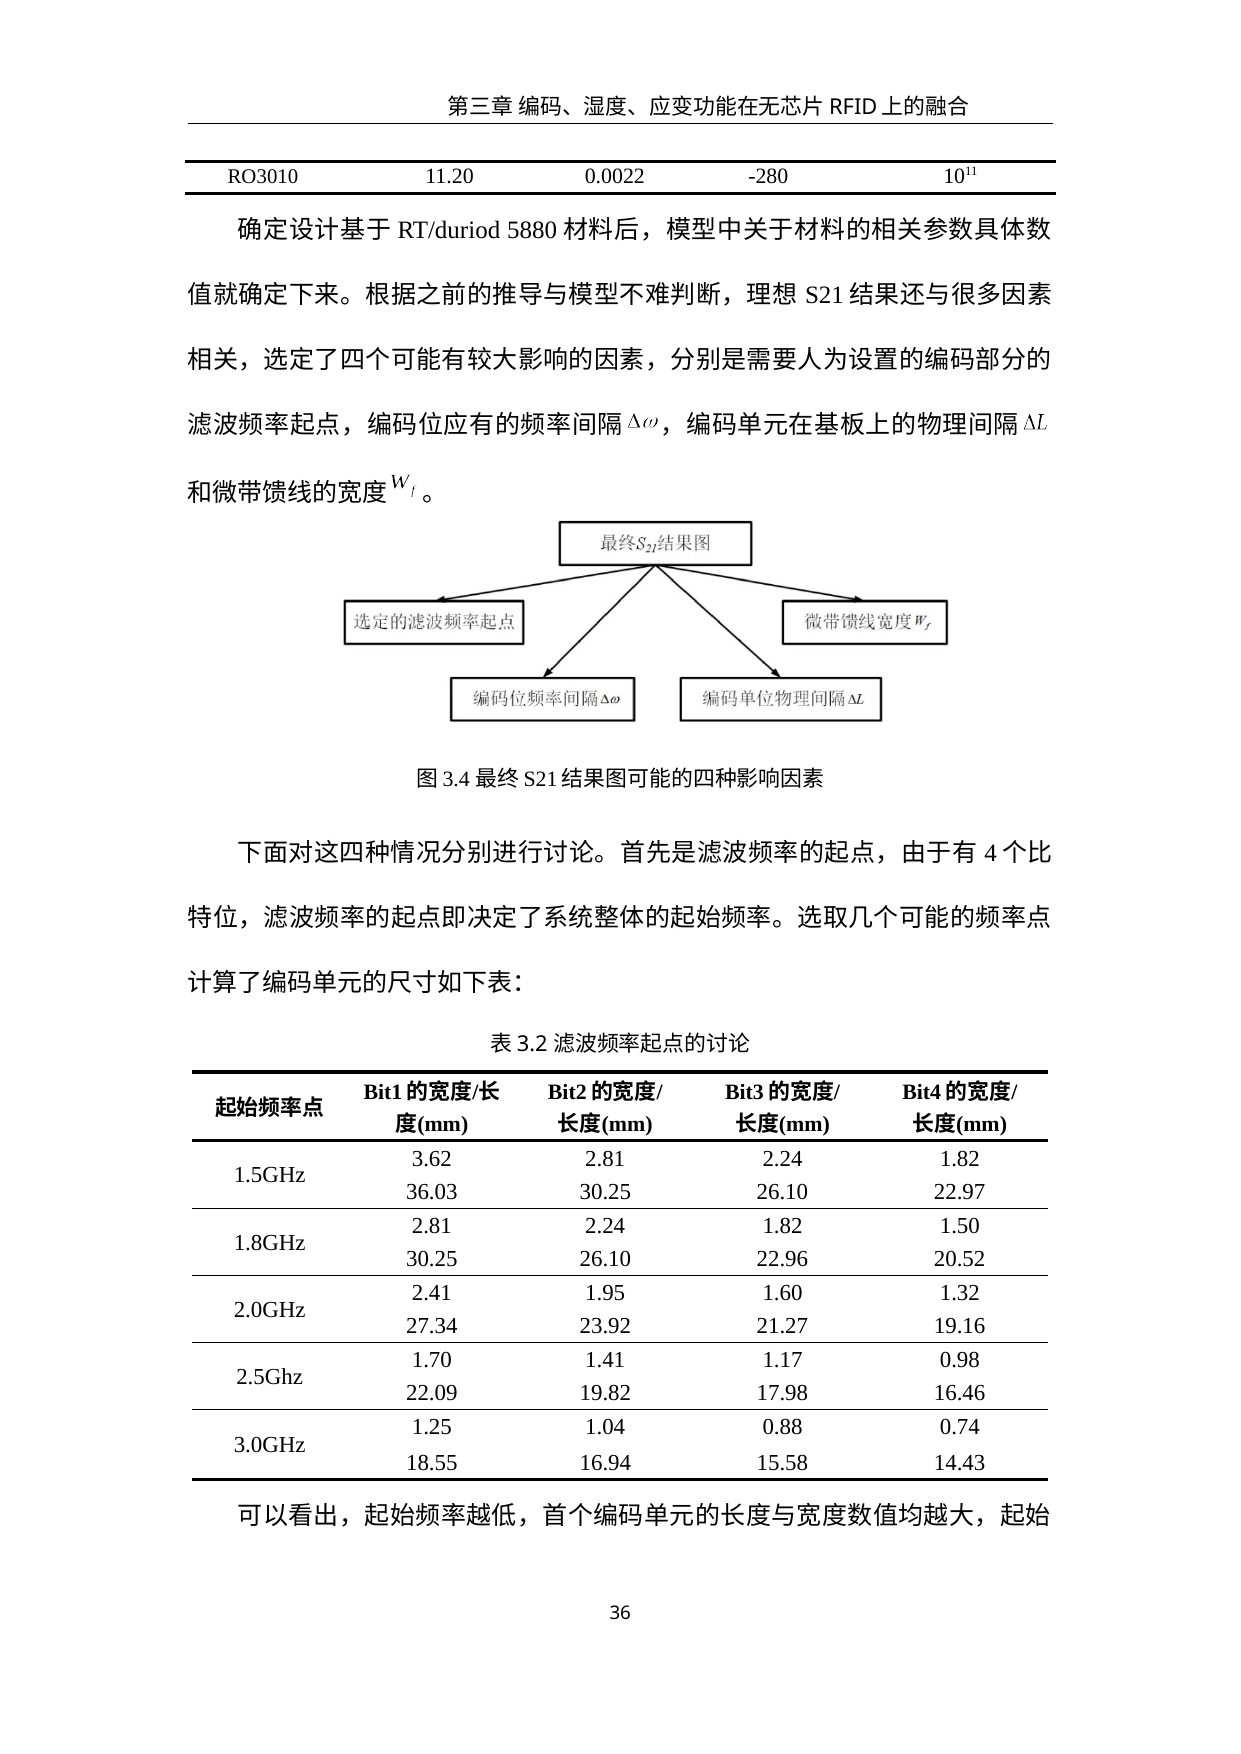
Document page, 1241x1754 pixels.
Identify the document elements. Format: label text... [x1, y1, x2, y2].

table_cell 14.43 [871, 1443, 1048, 1478]
table_cell 3.0GHz [192, 1410, 347, 1478]
table_cell 19.16 [871, 1308, 1048, 1342]
table_header Bit2的宽度/ 长度(mm) [516, 1074, 694, 1138]
table_cell 1.60 [694, 1276, 871, 1308]
table_cell RO3010 [185, 163, 341, 192]
table_cell 22.09 [347, 1375, 516, 1409]
table_cell 0.98 [871, 1343, 1048, 1375]
table_cell 11.20 [341, 163, 558, 192]
table_cell 20.52 [871, 1241, 1048, 1275]
table_cell 1.25 [347, 1410, 516, 1442]
table_cell 2.0GHz [192, 1276, 347, 1342]
table_cell 17.98 [694, 1375, 871, 1409]
table_cell 2.24 [694, 1142, 871, 1174]
table_cell 1.17 [694, 1343, 871, 1375]
table_cell 2.81 [347, 1209, 516, 1241]
table_header Bit1的宽度/长度(mm) [347, 1074, 516, 1138]
table_cell -280 [672, 163, 864, 192]
table_cell 1.70 [347, 1343, 516, 1375]
text 表3.2 滤波频率起点的讨论 [187, 1025, 1053, 1058]
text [187, 1481, 1053, 1546]
table_header Bit3的宽度/ 长度(mm) [694, 1074, 871, 1138]
table_cell 18.55 [347, 1443, 516, 1478]
table_header 起始频率点 [192, 1074, 347, 1138]
text 下面对这四种情况分别进行讨论。首先是滤波频率的起点，由于有4个比特位，滤波频率的起点即决定了系统整体的起始频率。选取几个可能的频率点计算了编码单元的尺寸如下表： [187, 818, 1053, 1013]
table_cell 0.0022 [558, 163, 672, 192]
text 确定设计基于RT/duriod 5880材料后，模型中关于材料的相关参数具体数值就确定下来。根据之前的推导与模型不难判断，理想S21结果还与很多因素相关，选定了四个可能有较大影响的因素，分别是需要人为设置的编码部分的滤波频率起点，编码位应有的频率间隔，编码单元在基板上的物理间隔和微带馈线的宽度。 [187, 195, 1053, 520]
table_cell 1011 [865, 163, 1056, 192]
table_cell 2.5Ghz [192, 1343, 347, 1409]
table_cell 15.58 [694, 1443, 871, 1478]
table_cell 36.03 [347, 1174, 516, 1208]
table_cell 1.04 [516, 1410, 694, 1442]
table_cell 1.95 [516, 1276, 694, 1308]
table_cell 19.82 [516, 1375, 694, 1409]
table_cell 1.50 [871, 1209, 1048, 1241]
table_cell 0.88 [694, 1410, 871, 1442]
table_cell 1.5GHz [192, 1142, 347, 1208]
table_cell 2.41 [347, 1276, 516, 1308]
table_cell 1.8GHz [192, 1209, 347, 1275]
table_cell 1.41 [516, 1343, 694, 1375]
table_cell 1.82 [694, 1209, 871, 1241]
text 图3.4 最终S21结果图可能的四种影响因素 [187, 760, 1053, 793]
table_cell 21.27 [694, 1308, 871, 1342]
table_cell 2.81 [516, 1142, 694, 1174]
table_cell 22.96 [694, 1241, 871, 1275]
table_cell 26.10 [516, 1241, 694, 1275]
table_cell 1.32 [871, 1276, 1048, 1308]
table_cell 26.10 [694, 1174, 871, 1208]
table_cell 30.25 [516, 1174, 694, 1208]
table_cell 30.25 [347, 1241, 516, 1275]
table_cell 1.82 [871, 1142, 1048, 1174]
table_cell 2.24 [516, 1209, 694, 1241]
table_cell 0.74 [871, 1410, 1048, 1442]
table_cell 16.94 [516, 1443, 694, 1478]
table_cell 23.92 [516, 1308, 694, 1342]
table_cell 27.34 [347, 1308, 516, 1342]
table_cell 22.97 [871, 1174, 1048, 1208]
table_cell 16.46 [871, 1375, 1048, 1409]
table_header Bit4的宽度/ 长度(mm) [871, 1074, 1048, 1138]
picture [341, 520, 949, 722]
table_cell 3.62 [347, 1142, 516, 1174]
